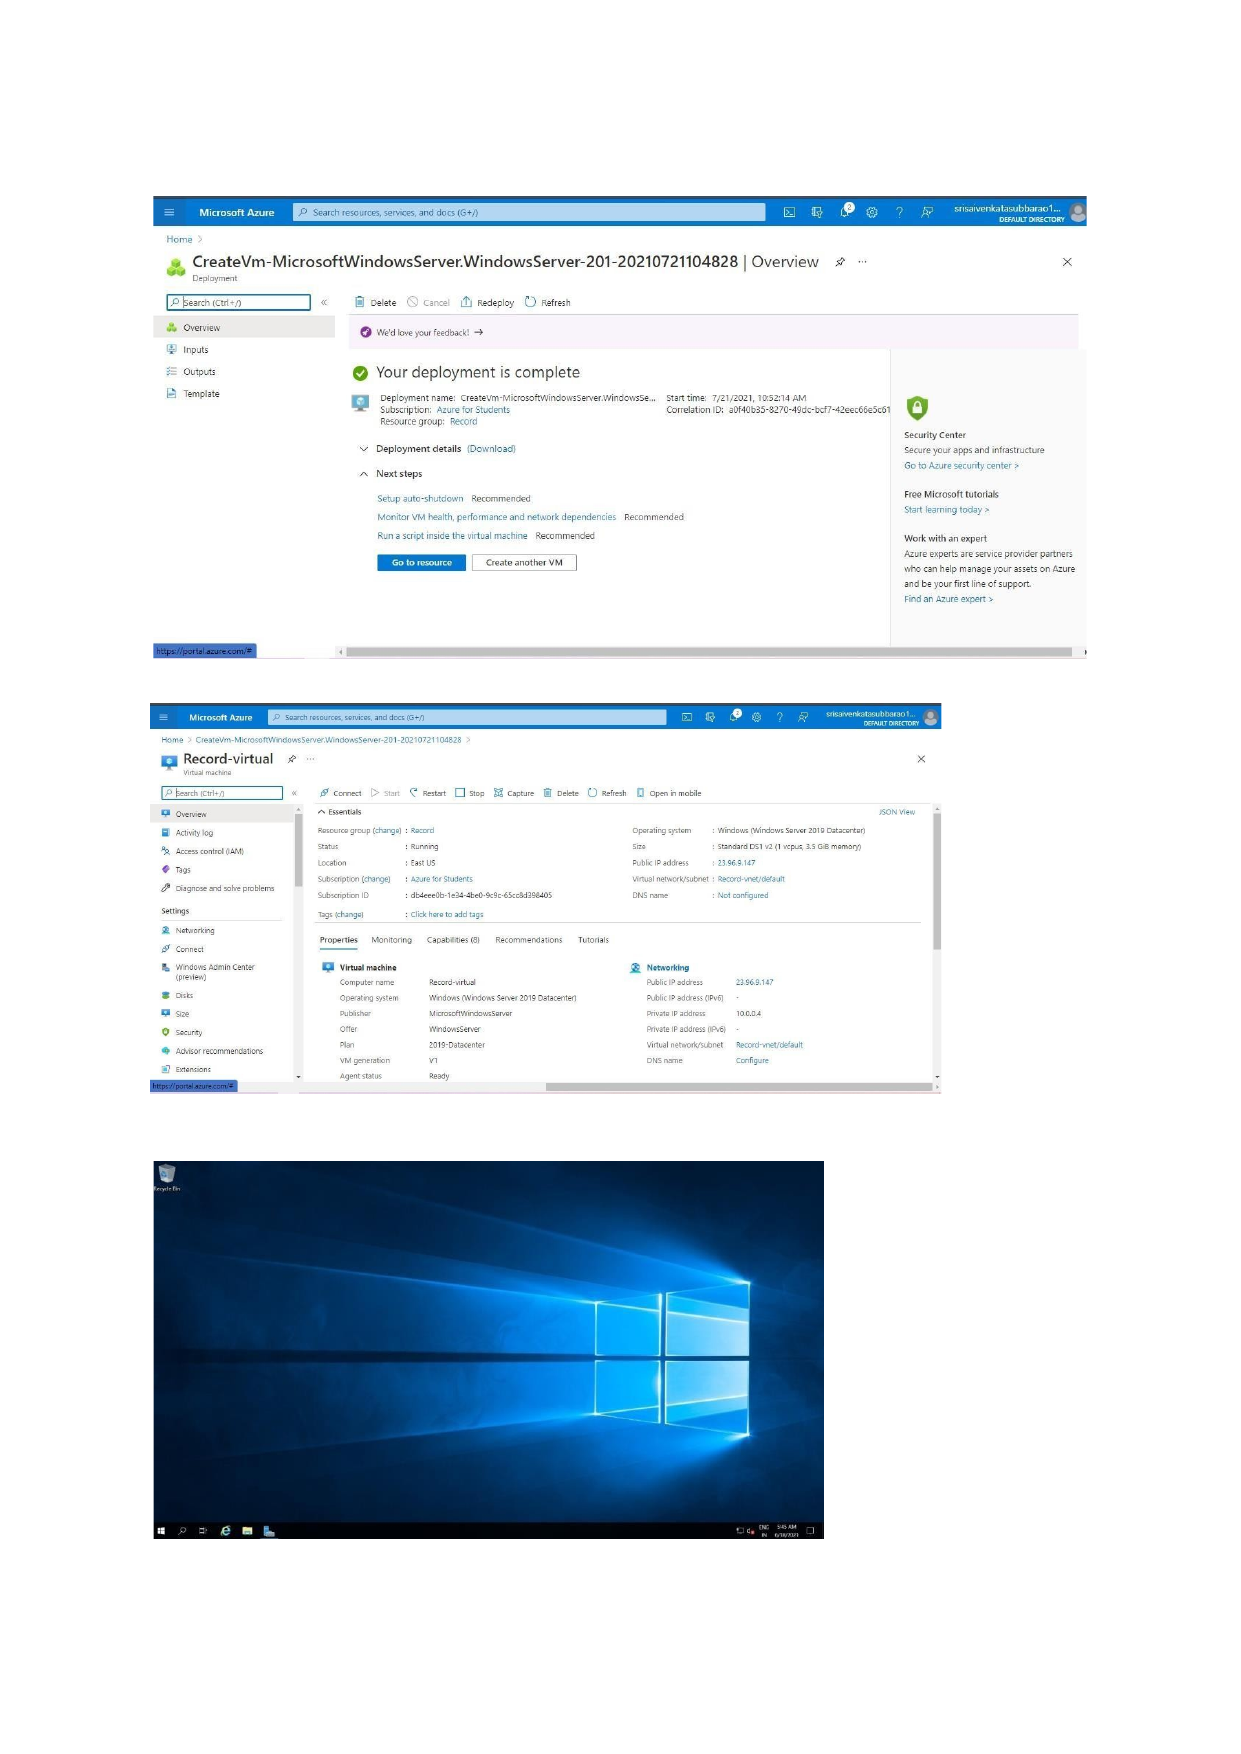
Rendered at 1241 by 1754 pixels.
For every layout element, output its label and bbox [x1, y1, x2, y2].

picture [153, 196, 1087, 659]
picture [150, 703, 942, 1094]
picture [153, 1161, 824, 1539]
